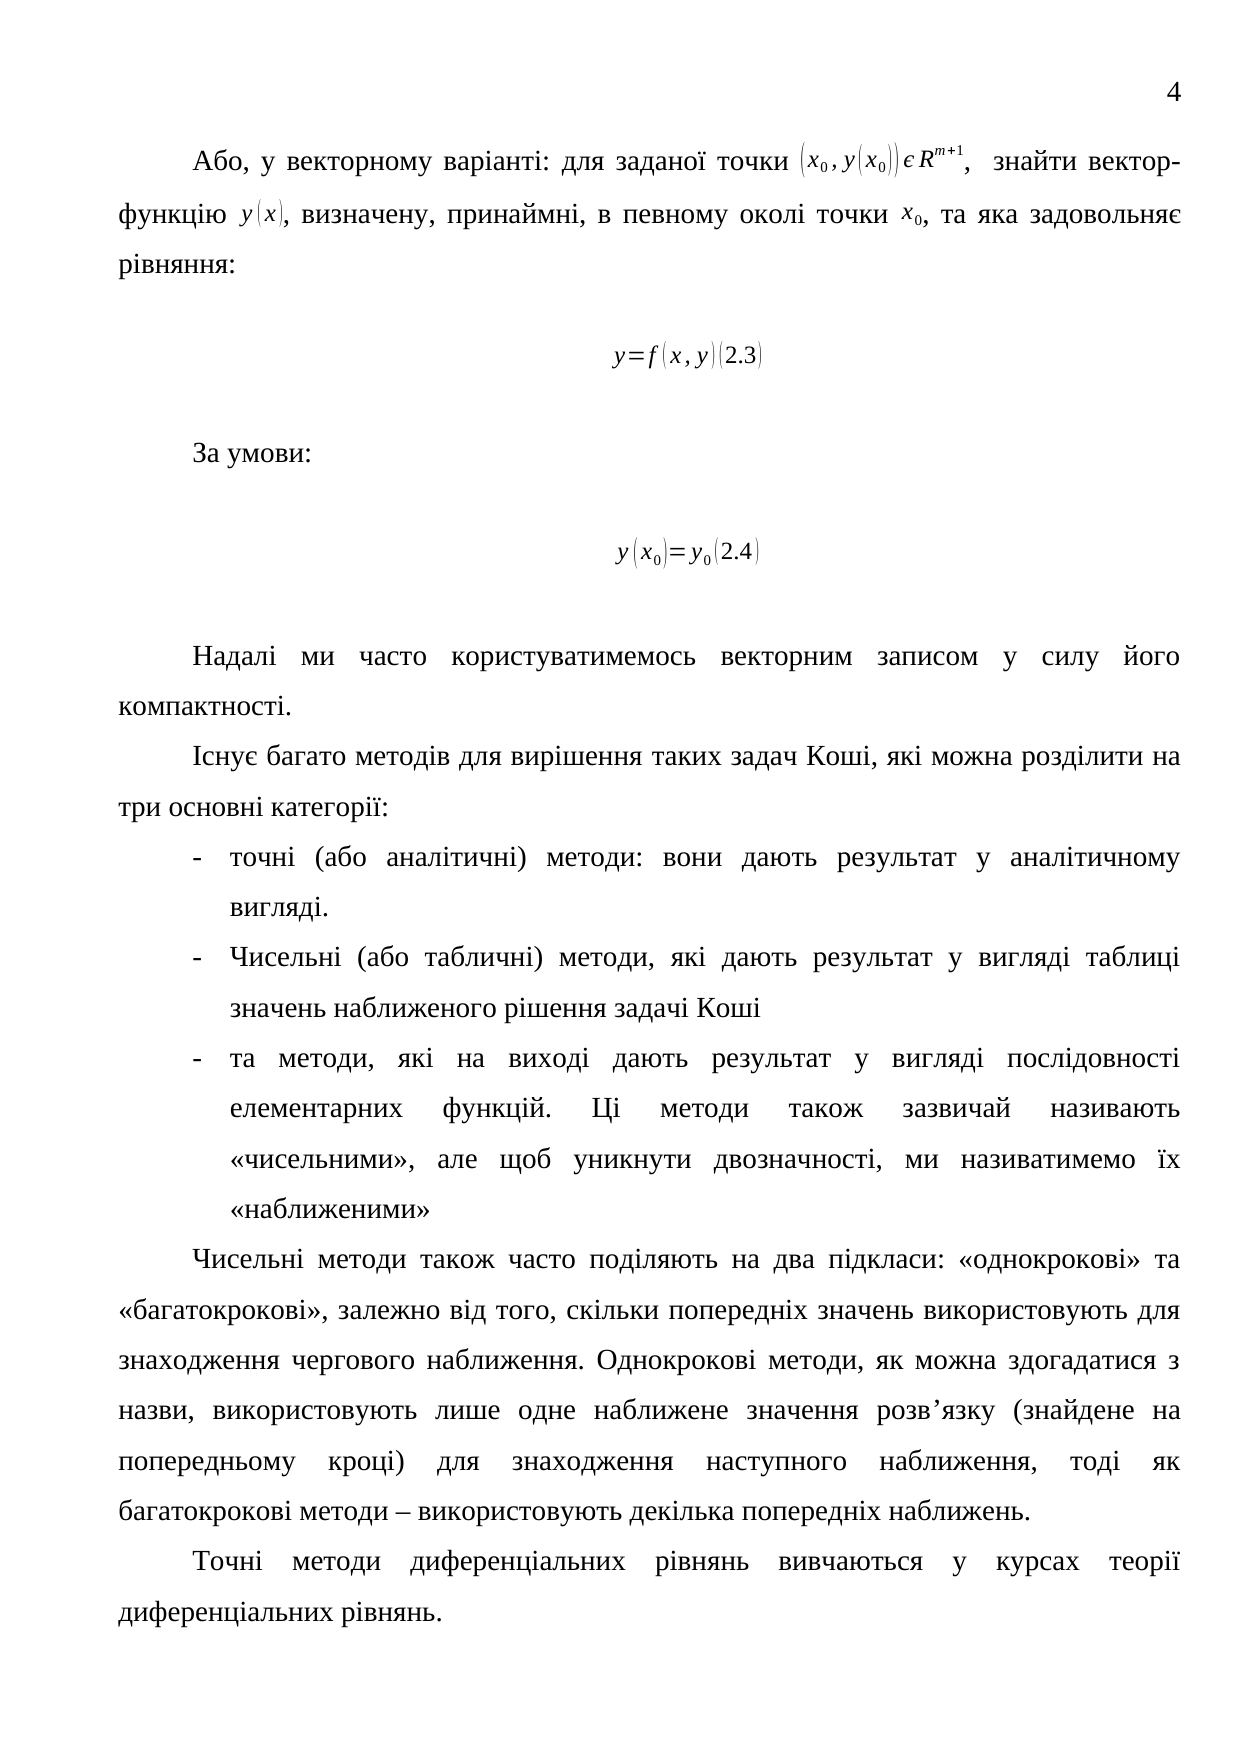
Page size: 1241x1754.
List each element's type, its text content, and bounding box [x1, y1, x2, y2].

list Чисельні (або табличні) методи, які дають результат у вигляді таблиці значень наближеного рішення задачі Коші [192, 939, 1181, 1023]
text За умови: [118, 435, 1181, 469]
text Точні методи диференціальних рівнянь вивчаються у курсах теорії диференціальних рівнянь. [118, 1543, 1181, 1627]
text Існує багато методів для вирішення таких задач Коші, які можна розділити на три основні категорії: [118, 738, 1181, 822]
list та методи, які на виході дають результат у вигляді послідовності елементарних функцій. Ці методи також зазвичай називають «чисельними», але щоб уникнути двозначності, ми називатимемо їх «наближеними» [192, 1040, 1181, 1225]
text Чисельні методи також часто поділяють на два підкласи: «однокрокові» та «багатокрокові», залежно від того, скільки попередніх значень використовують для знаходження чергового наближення. Однокрокові методи, як можна здогадатися з назви, використовують лише одне наближене значення розв’язку (знайдене на попередньому кроці) для знаходження наступного наближення, тоді як багатокрокові методи – використовують декілька попередніх наближень. [118, 1241, 1181, 1527]
text Надалі ми часто користуватимемось векторним записом у силу його компактності. [118, 638, 1181, 722]
text Або, у векторному варіанті: для заданої точки , знайти вектор-функцію , визначену, принаймні, в певному околі точки , та яка задовольняє рівняння: [118, 141, 1181, 280]
list точні (або аналітичні) методи: вони дають результат у аналітичному вигляді. [192, 839, 1181, 923]
